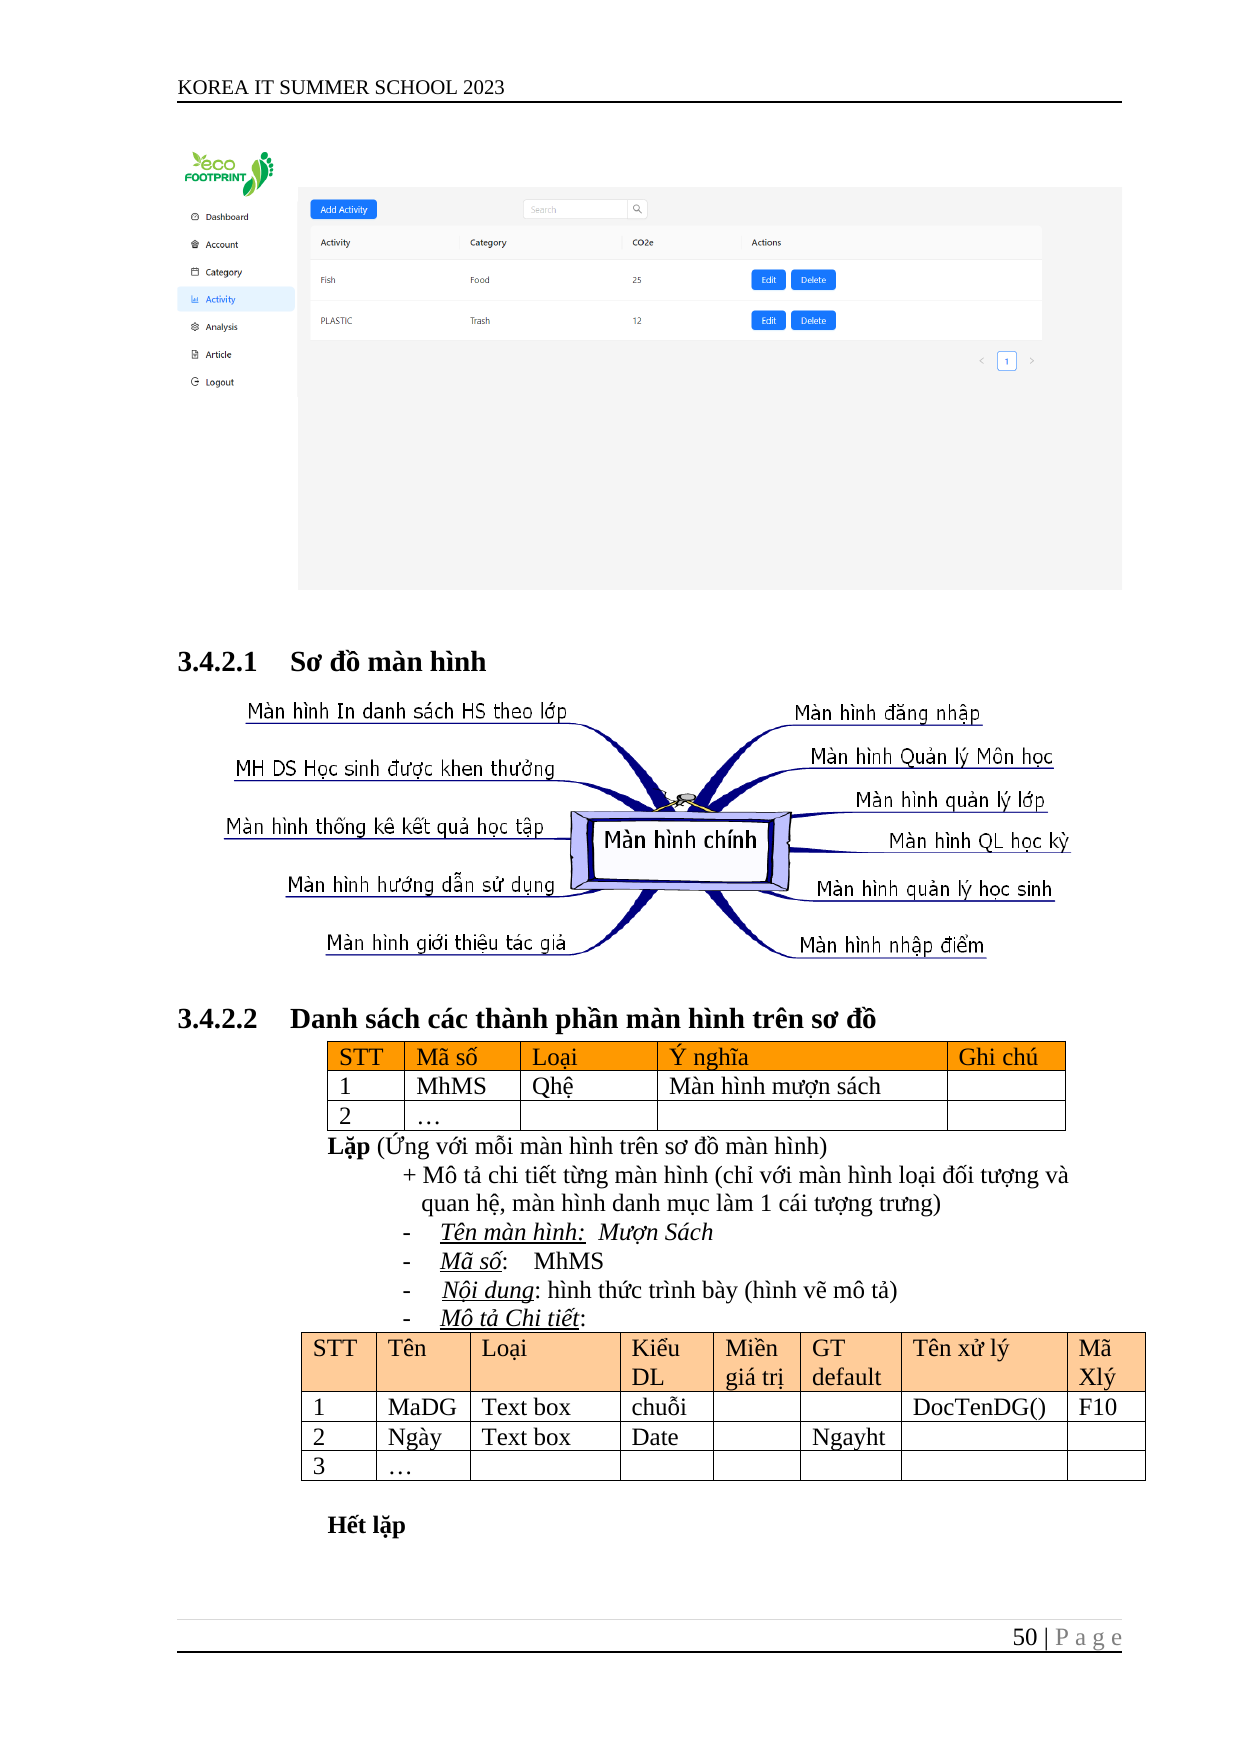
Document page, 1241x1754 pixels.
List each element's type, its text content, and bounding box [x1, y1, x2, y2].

table_header Mã số [405, 1042, 520, 1070]
list Mô tả Chi tiết: [402, 1303, 1122, 1332]
table_cell … [405, 1101, 520, 1130]
table_header GT default [801, 1333, 901, 1391]
table_cell [948, 1071, 1065, 1100]
table_cell [714, 1392, 800, 1421]
list Mã số: MhMS [402, 1246, 1122, 1275]
table_cell Qhệ [521, 1071, 657, 1100]
table_cell Ngayht [801, 1422, 901, 1450]
subtitle Sơ đồ màn hình [177, 644, 1122, 677]
text Hết lặp [327, 1510, 1122, 1539]
table_header Mã Xlý [1068, 1333, 1145, 1391]
table_header Tên xử lý [902, 1333, 1067, 1391]
table_cell Text box [471, 1422, 620, 1450]
picture [177, 150, 1123, 590]
picture [216, 683, 1083, 976]
table_cell Text box [471, 1392, 620, 1421]
table_cell [471, 1451, 620, 1480]
table_header Miền giá trị [714, 1333, 800, 1391]
table_cell [902, 1422, 1067, 1450]
table_cell [948, 1101, 1065, 1130]
table_header Tên [377, 1333, 470, 1391]
table_cell [658, 1101, 947, 1130]
table_cell [1068, 1451, 1145, 1480]
table_cell DocTenDG() [902, 1392, 1067, 1421]
table_cell 1 [328, 1071, 404, 1100]
table_cell [902, 1451, 1067, 1480]
table_cell F10 [1068, 1392, 1145, 1421]
table_cell 2 [302, 1422, 376, 1450]
table_header Ý nghĩa [658, 1042, 947, 1070]
list Tên màn hình: Mượn Sách [402, 1217, 1122, 1246]
table_cell [521, 1101, 657, 1130]
table_cell chuỗi [621, 1392, 713, 1421]
subtitle Danh sách các thành phần màn hình trên sơ đồ [177, 1001, 1122, 1034]
text - Nội dung: hình thức trình bày (hình vẽ mô tả) [327, 1275, 1122, 1303]
table_cell 1 [302, 1392, 376, 1421]
table_cell MhMS [405, 1071, 520, 1100]
table_cell … [377, 1451, 470, 1480]
table_header STT [302, 1333, 376, 1391]
table_cell [1068, 1422, 1145, 1450]
table_cell Date [621, 1422, 713, 1450]
table_cell [714, 1422, 800, 1450]
table_cell [621, 1451, 713, 1480]
text + Mô tả chi tiết từng màn hình (chỉ với màn hình loại đối tượng và quan hệ, màn hình danh mục làm 1 cái tượng trưng) [402, 1160, 1122, 1217]
table_header STT [328, 1042, 404, 1070]
table_cell Màn hình mượn sách [658, 1071, 947, 1100]
table_cell [801, 1451, 901, 1480]
table_cell MaDG [377, 1392, 470, 1421]
table_cell [801, 1392, 901, 1421]
table_cell [714, 1451, 800, 1480]
table_header Loại [521, 1042, 657, 1070]
table_cell 3 [302, 1451, 376, 1480]
table_header Kiểu DL [621, 1333, 713, 1391]
table_cell Ngày [377, 1422, 470, 1450]
table_header Loại [471, 1333, 620, 1391]
text Lặp (Ứng với mỗi màn hình trên sơ đồ màn hình) [290, 1131, 1122, 1160]
table_header Ghi chú [948, 1042, 1065, 1070]
table_cell 2 [328, 1101, 404, 1130]
